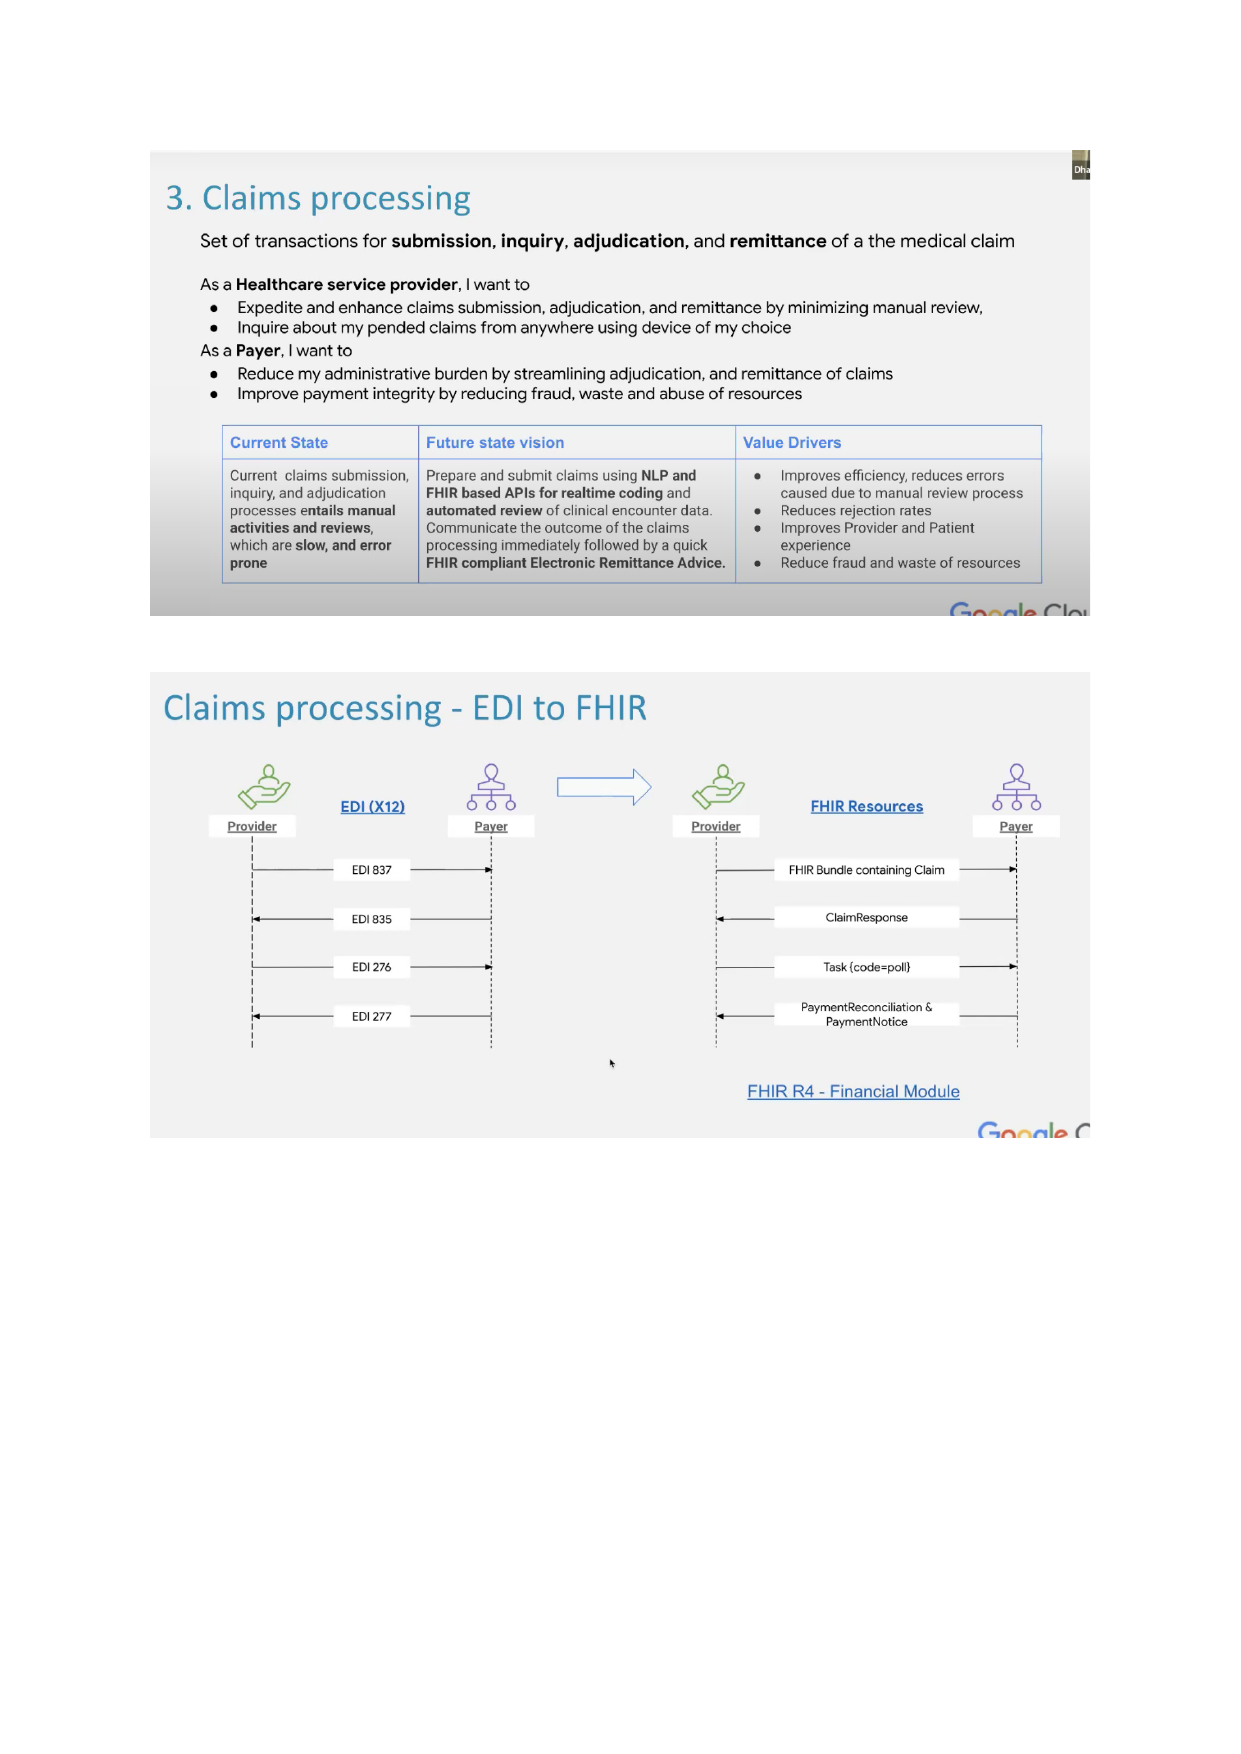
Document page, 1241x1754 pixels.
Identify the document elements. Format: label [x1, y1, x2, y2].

picture [150, 672, 1091, 1138]
picture [150, 150, 1091, 616]
